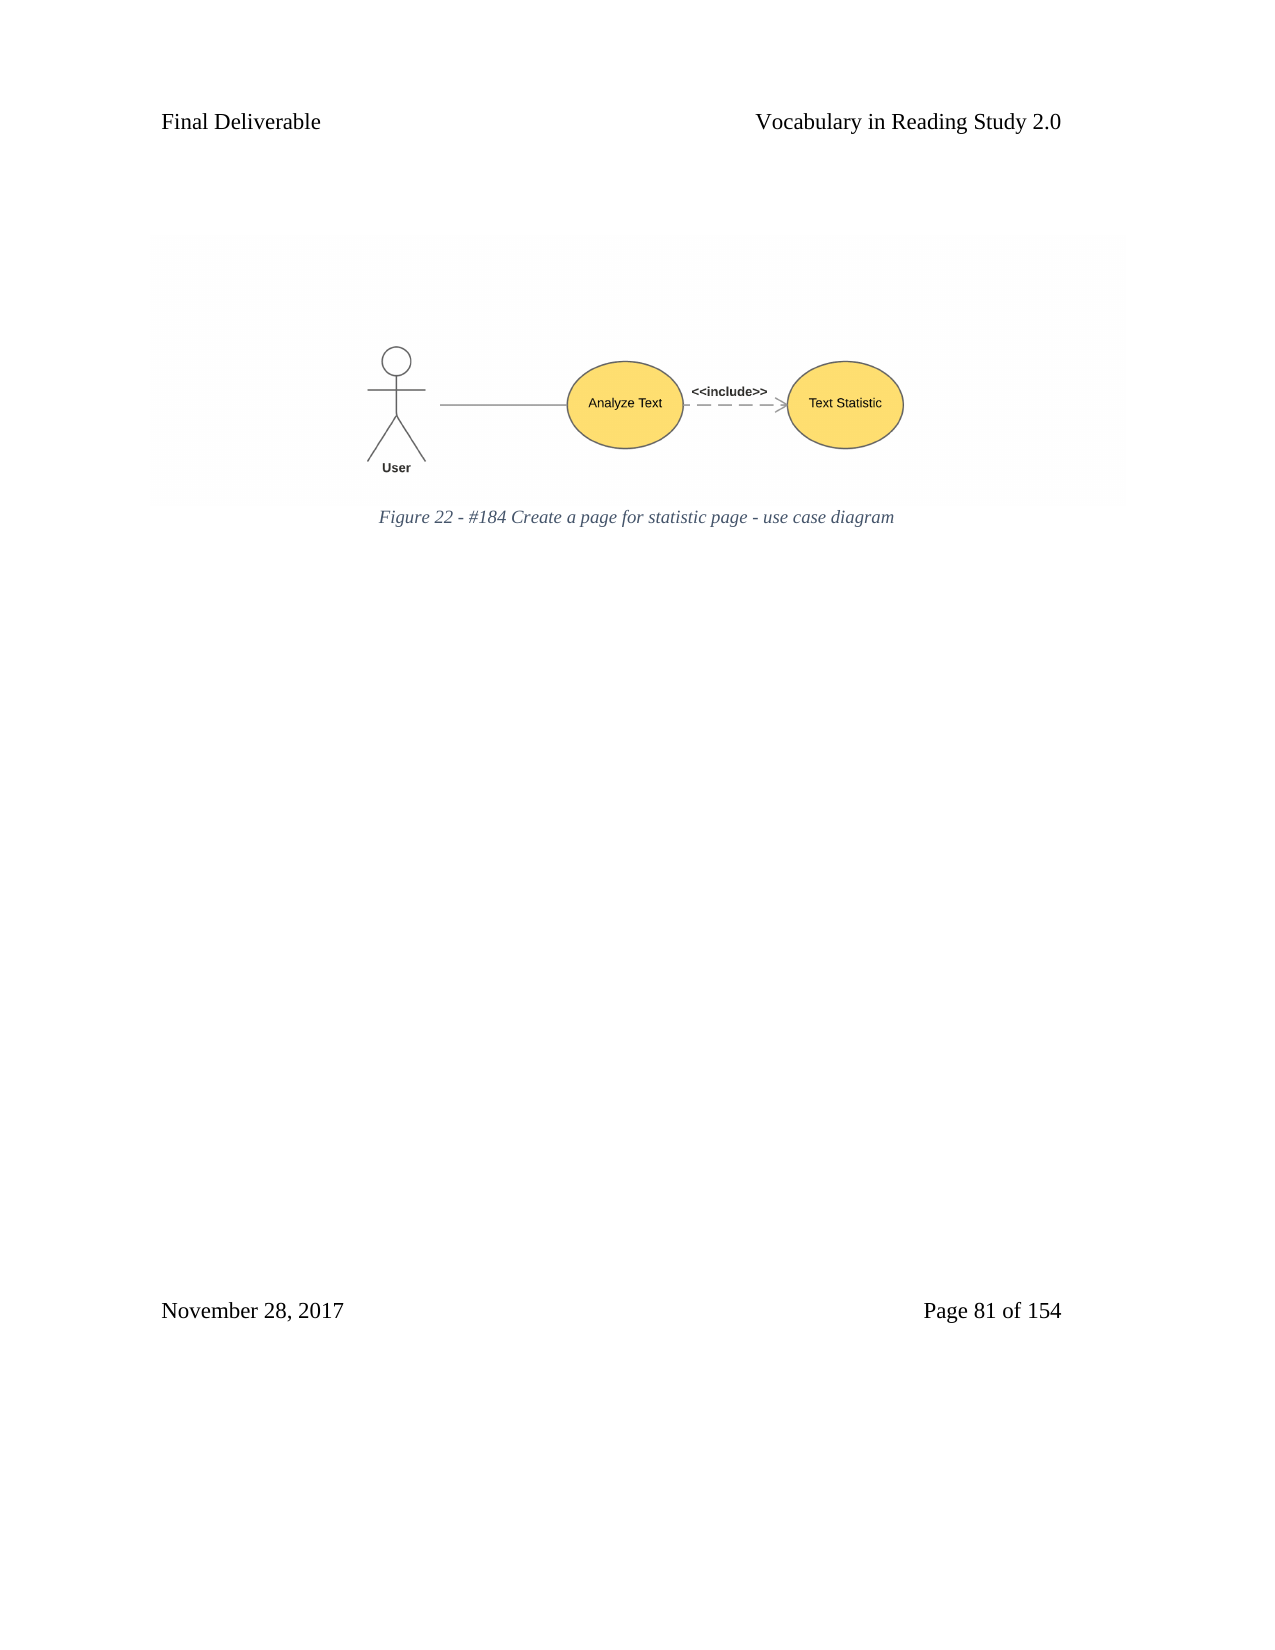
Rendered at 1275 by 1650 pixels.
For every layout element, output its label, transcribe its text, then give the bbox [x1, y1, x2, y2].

picture [150, 235, 1125, 506]
